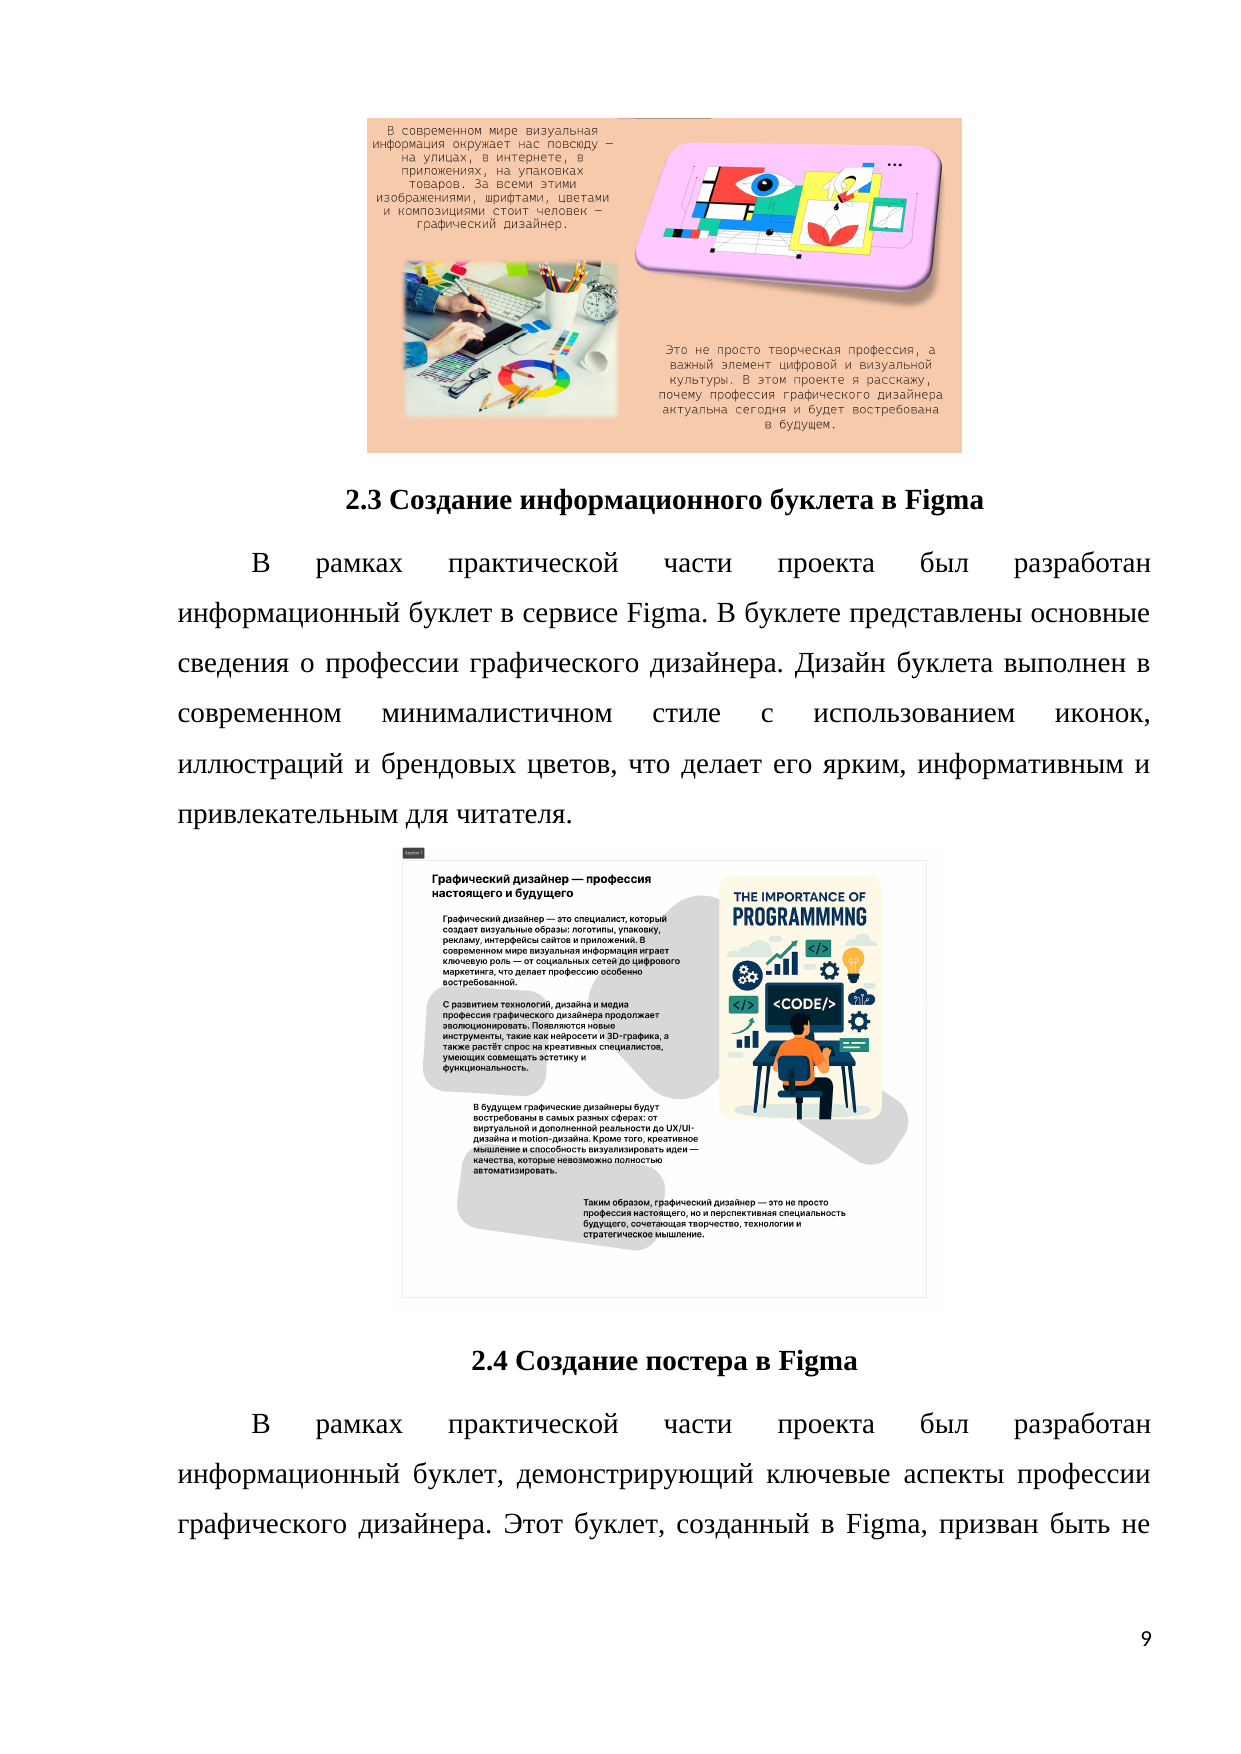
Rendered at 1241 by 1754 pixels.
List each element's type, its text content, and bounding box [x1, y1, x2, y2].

subtitle 2.3 Создание информационного буклета в Figma [177, 482, 1152, 516]
picture [388, 846, 941, 1312]
list В рамках практической части проекта был разработан информационный буклет в сервисе Figma. В буклете представлены основные сведения о профессии графического дизайнера. Дизайн буклета выполнен в современном минималистичном стиле с использованием иконок, иллюстраций и брендовых цветов, что делает его ярким, информативным и привлекательным для читателя. [177, 545, 1152, 830]
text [177, 1406, 1152, 1540]
picture [367, 118, 962, 453]
subtitle 2.4 Создание постера в Figma [177, 1343, 1152, 1377]
